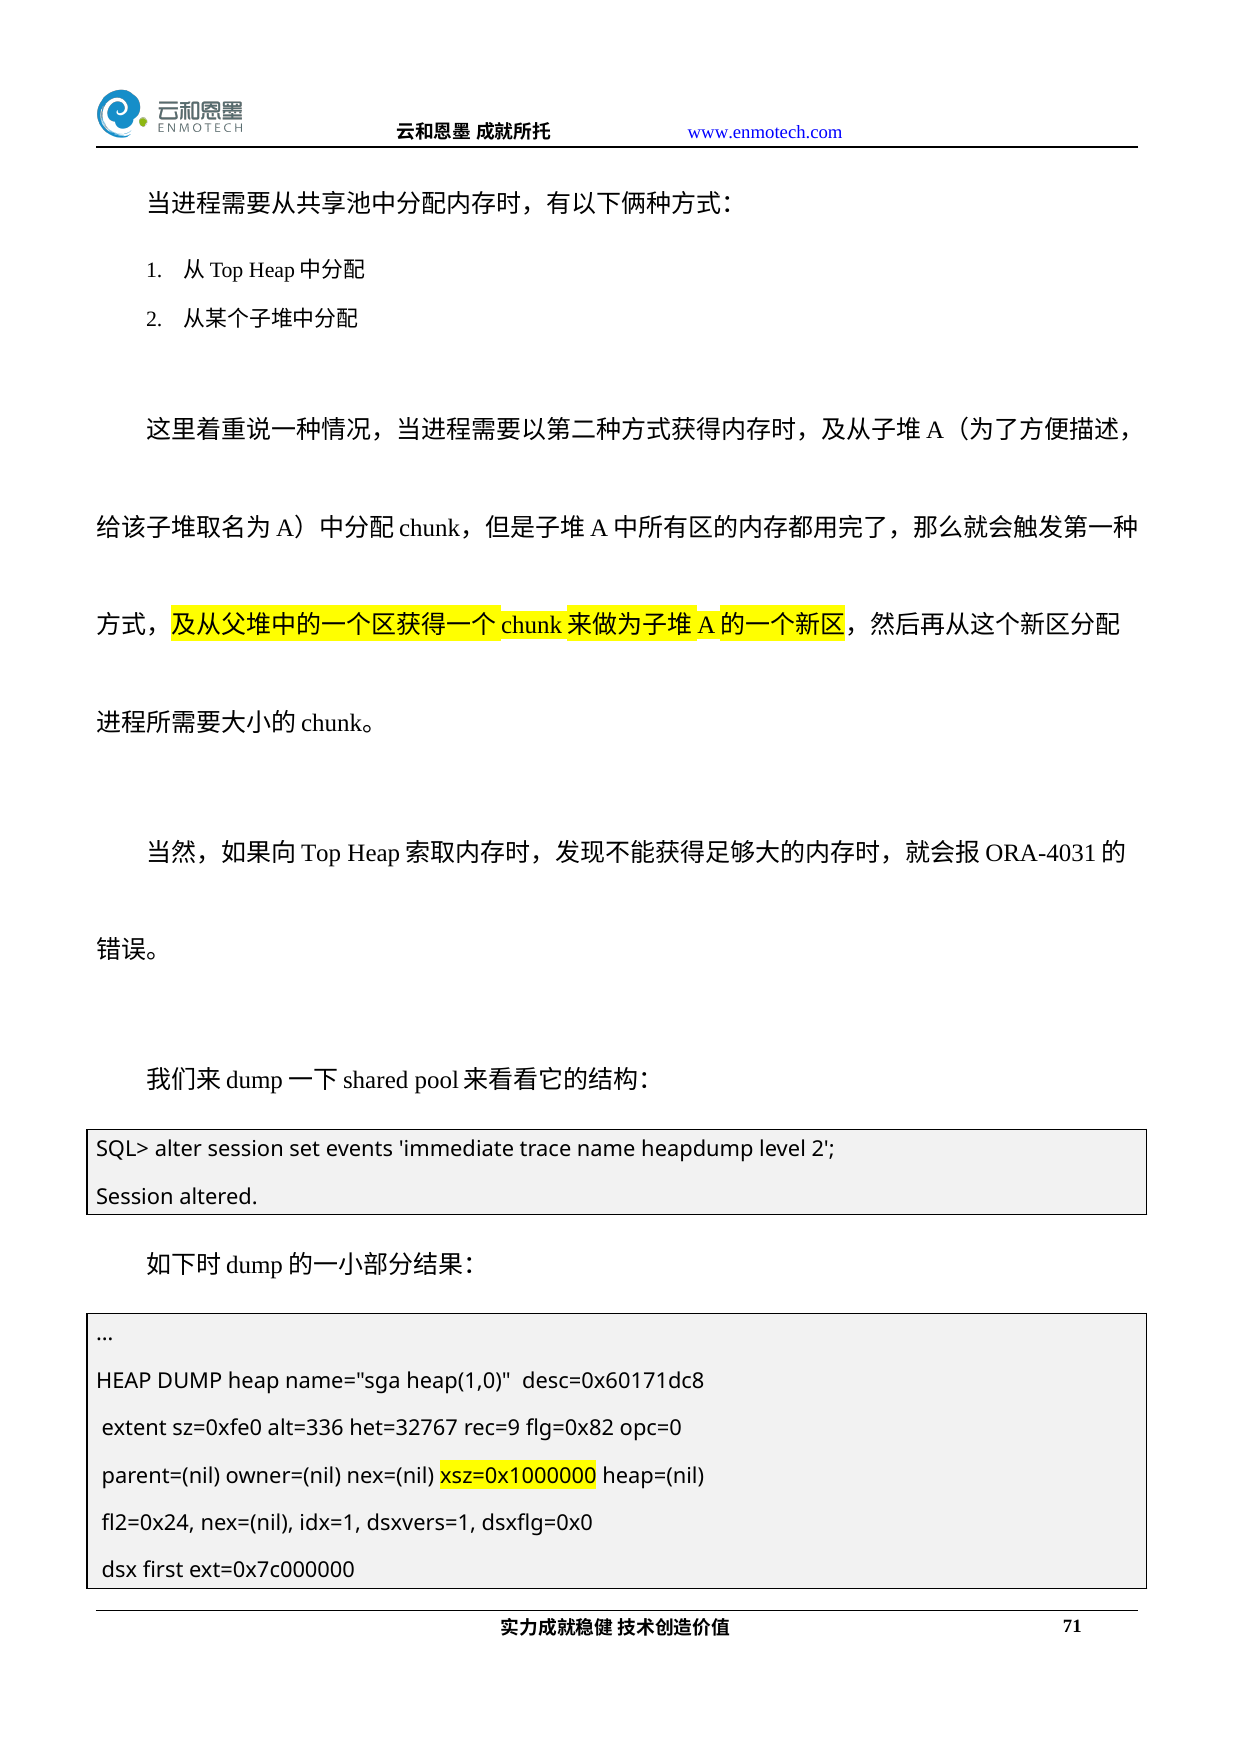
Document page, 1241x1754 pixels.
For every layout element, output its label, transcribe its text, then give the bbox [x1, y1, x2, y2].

text extent sz=0xfe0 alt=336 het=32767 rec=9 flg=0x82 opc=0 [88, 1408, 1146, 1443]
text 如下时dump的一小部分结果： [96, 1230, 1138, 1295]
text parent=(nil) owner=(nil) nex=(nil) xsz=0x1000000 heap=(nil) [88, 1455, 1146, 1491]
picture [95, 88, 245, 139]
text fl2=0x24, nex=(nil), idx=1, dsxvers=1, dsxflg=0x0 [88, 1502, 1146, 1538]
text dsx first ext=0x7c000000 [88, 1550, 1146, 1588]
text 当进程需要从共享池中分配内存时，有以下俩种方式： [96, 169, 1138, 234]
text … [88, 1314, 1146, 1348]
text Session altered. [88, 1176, 1146, 1214]
list 从Top Heap中分配 [146, 252, 1138, 284]
text HEAP DUMP heap name="sga heap(1,0)" desc=0x60171dc8 [88, 1360, 1146, 1396]
text 我们来dump一下shared pool来看看它的结构： [96, 1046, 1138, 1111]
text 这里着重说一种情况，当进程需要以第二种方式获得内存时，及从子堆A（为了方便描述，给该子堆取名为A）中分配chunk，但是子堆A中所有区的内存都用完了，那么就会触发第一种方式，及从父堆中的一个区获得一个chunk来做为子堆A的一个新区，然后再从这个新区分配进程所需要大小的chunk。 [96, 396, 1138, 753]
list 从某个子堆中分配 [146, 300, 1138, 333]
text 当然，如果向Top Heap索取内存时，发现不能获得足够大的内存时，就会报ORA-4031的错误。 [96, 818, 1138, 981]
text SQL> alter session set events 'immediate trace name heapdump level 2'; [88, 1130, 1146, 1164]
